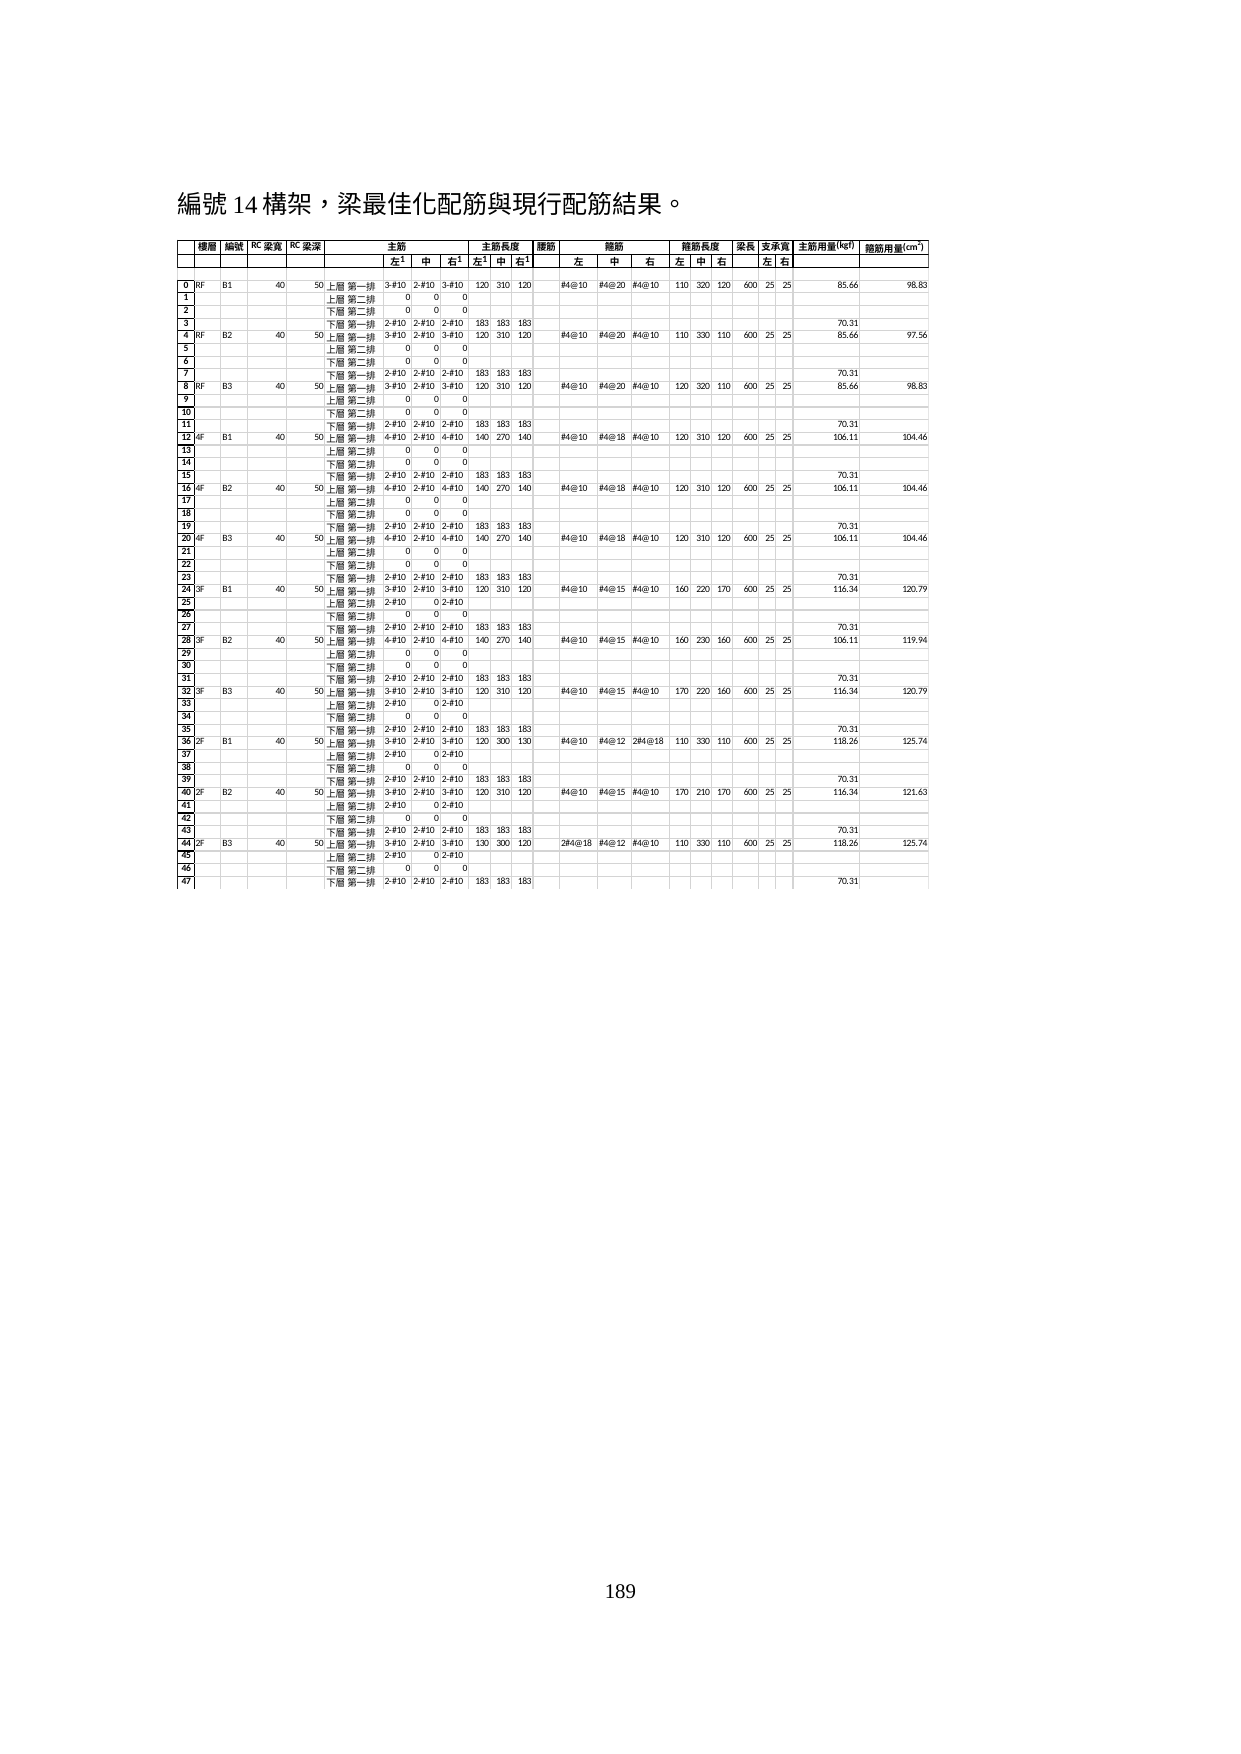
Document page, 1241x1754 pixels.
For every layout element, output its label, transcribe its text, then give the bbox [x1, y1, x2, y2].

text 編號14構架，梁最佳化配筋與現行配筋結果。 [177, 184, 1063, 222]
